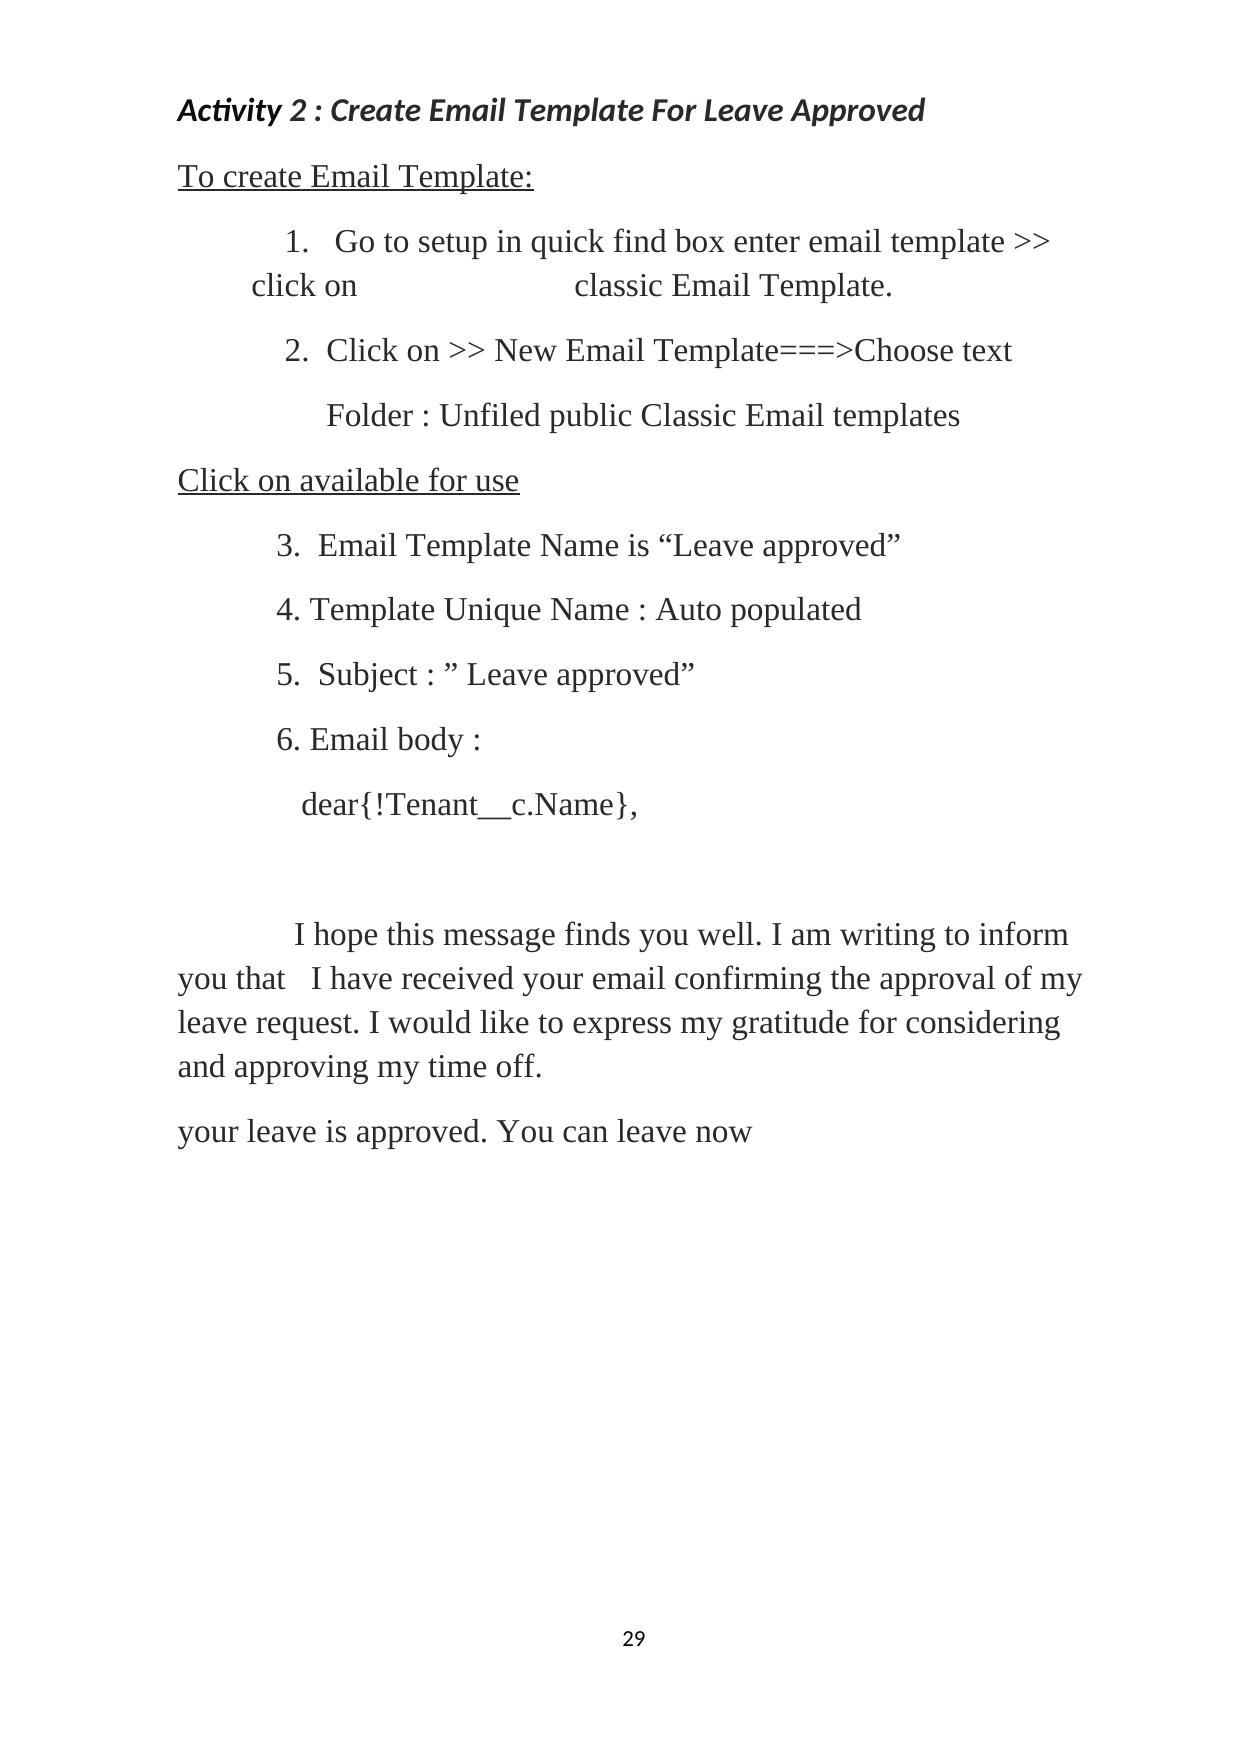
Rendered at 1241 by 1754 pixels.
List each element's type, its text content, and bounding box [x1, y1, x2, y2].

text Activity 2 : Create Email Template For Leave Approved [177, 89, 1090, 129]
text Click on available for use [177, 460, 1090, 498]
text 6. Email body : [251, 719, 1090, 758]
text 2. Click on >> New Email Template===>Choose text [251, 330, 1090, 368]
text 3. Email Template Name is “Leave approved” [251, 525, 1090, 563]
text 4. Template Unique Name : Auto populated [251, 590, 1090, 628]
text To create Email Template: [177, 156, 1090, 194]
text I hope this message finds you well. I am writing to inform you that I have received your email confirming the approval of my leave request. I would like to express my gratitude for considering and approving my time off. [177, 914, 1090, 1085]
text 1. Go to setup in quick find box enter email template >> click on . classic Email Template. [251, 221, 1090, 303]
text your leave is approved. You can leave now [177, 1111, 1090, 1149]
text Folder : Unfiled public Classic Email templates [251, 395, 1090, 433]
text dear{!Tenant__c.Name}, [251, 784, 1090, 823]
text 5. Subject : ” Leave approved” [251, 654, 1090, 693]
